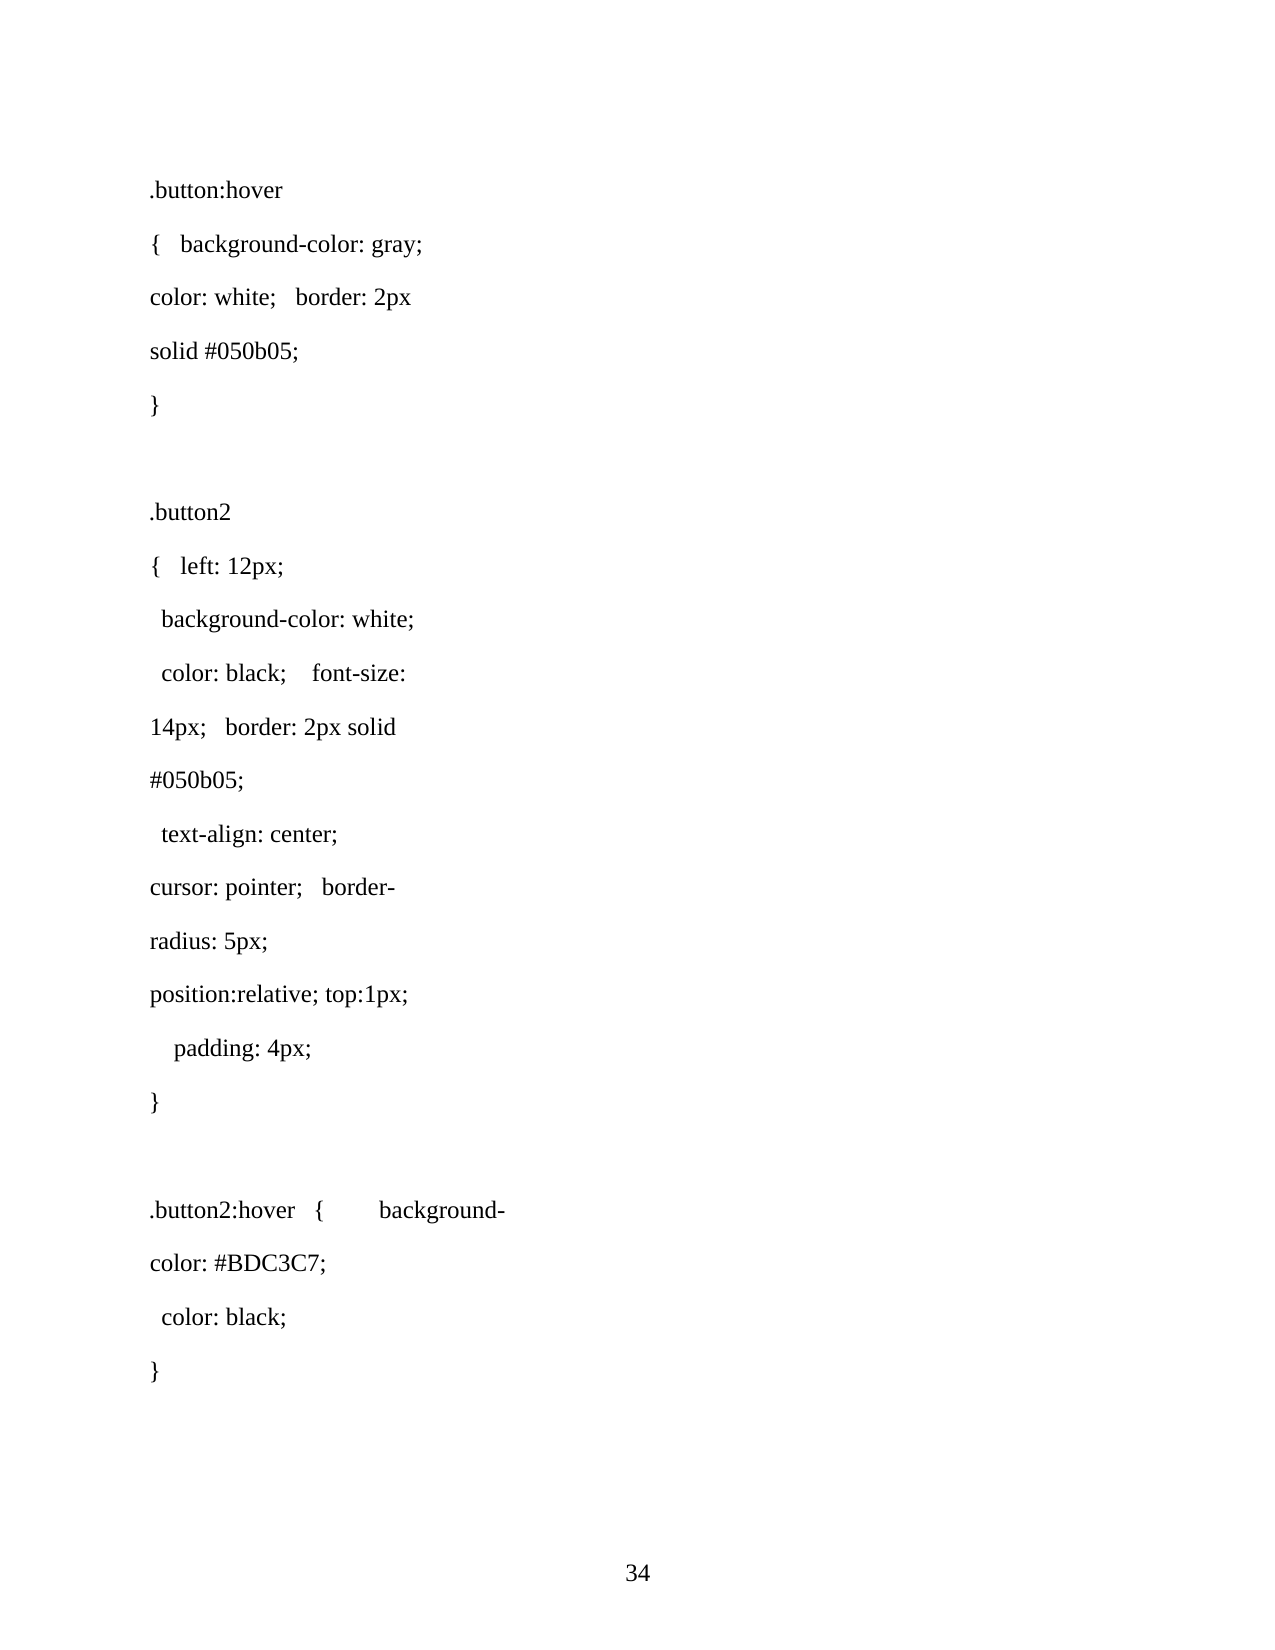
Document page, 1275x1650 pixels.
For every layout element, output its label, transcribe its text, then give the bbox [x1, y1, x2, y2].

text } [148, 390, 1126, 418]
text text-align: center; cursor: pointer; border-radius: 5px; position:relative; top:1px; [148, 819, 415, 1008]
text background-color: white; [148, 604, 1126, 633]
text color: black; font-size: 14px; border: 2px solid #050b05; [148, 658, 434, 794]
text } [148, 1087, 1126, 1116]
text .button:hover { background-color: gray; color: white; border: 2px solid #050b05; [148, 176, 434, 365]
text .button2:hover { background-color: #BDC3C7; [148, 1195, 506, 1277]
text color: black; [148, 1302, 1126, 1331]
text .button2 { left: 12px; [148, 497, 297, 579]
text } [148, 1356, 1126, 1385]
text padding: 4px; [148, 1033, 1126, 1062]
